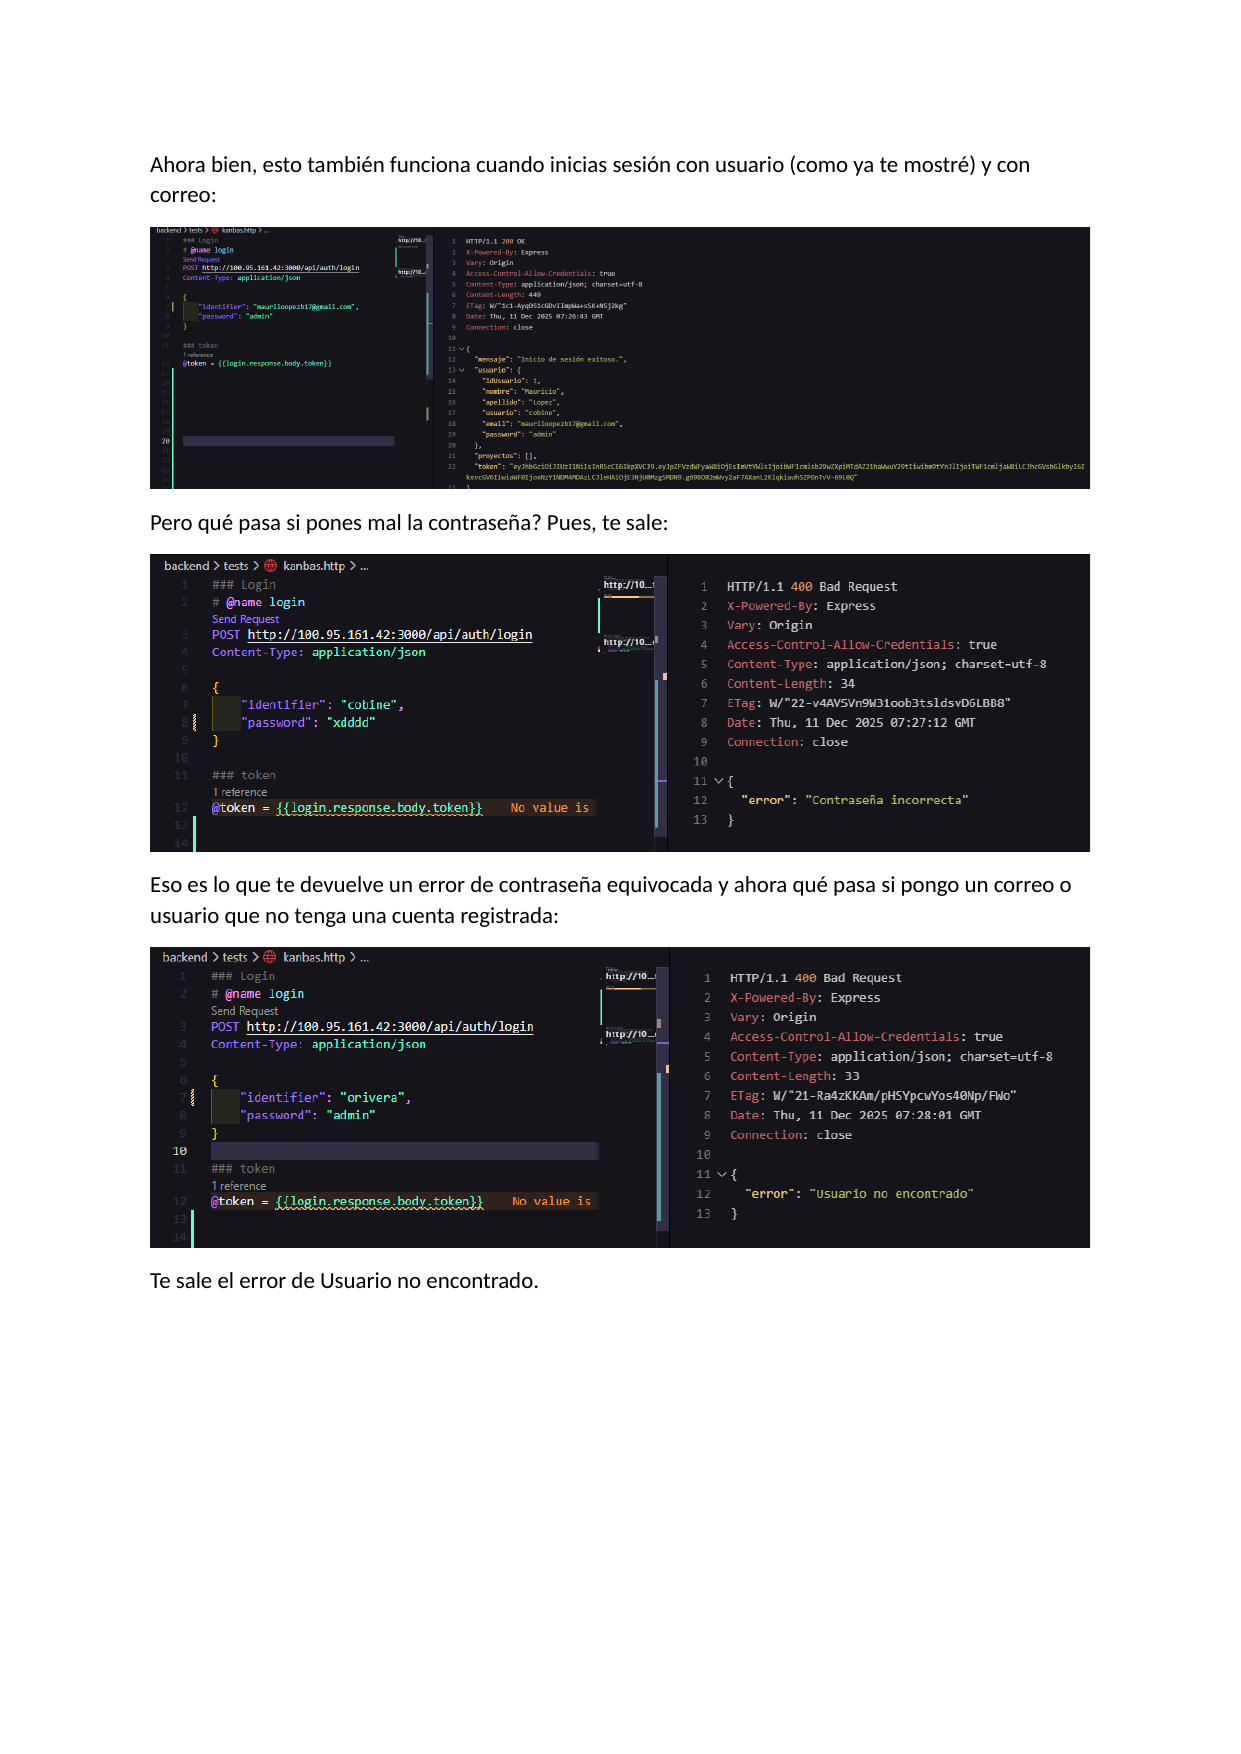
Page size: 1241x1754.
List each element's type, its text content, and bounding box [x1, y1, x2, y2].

picture [150, 554, 1091, 852]
text Ahora bien, esto también funciona cuando inicias sesión con usuario (como ya te mostré) y con correo: [150, 150, 1090, 208]
picture [150, 227, 1091, 489]
picture [150, 947, 1091, 1248]
text Pero qué pasa si pones mal la contraseña? Pues, te sale: [150, 508, 1090, 536]
text Eso es lo que te devuelve un error de contraseña equivocada y ahora qué pasa si pongo un correo o usuario que no tenga una cuenta registrada: [150, 871, 1090, 929]
text Te sale el error de Usuario no encontrado. [150, 1266, 1090, 1294]
